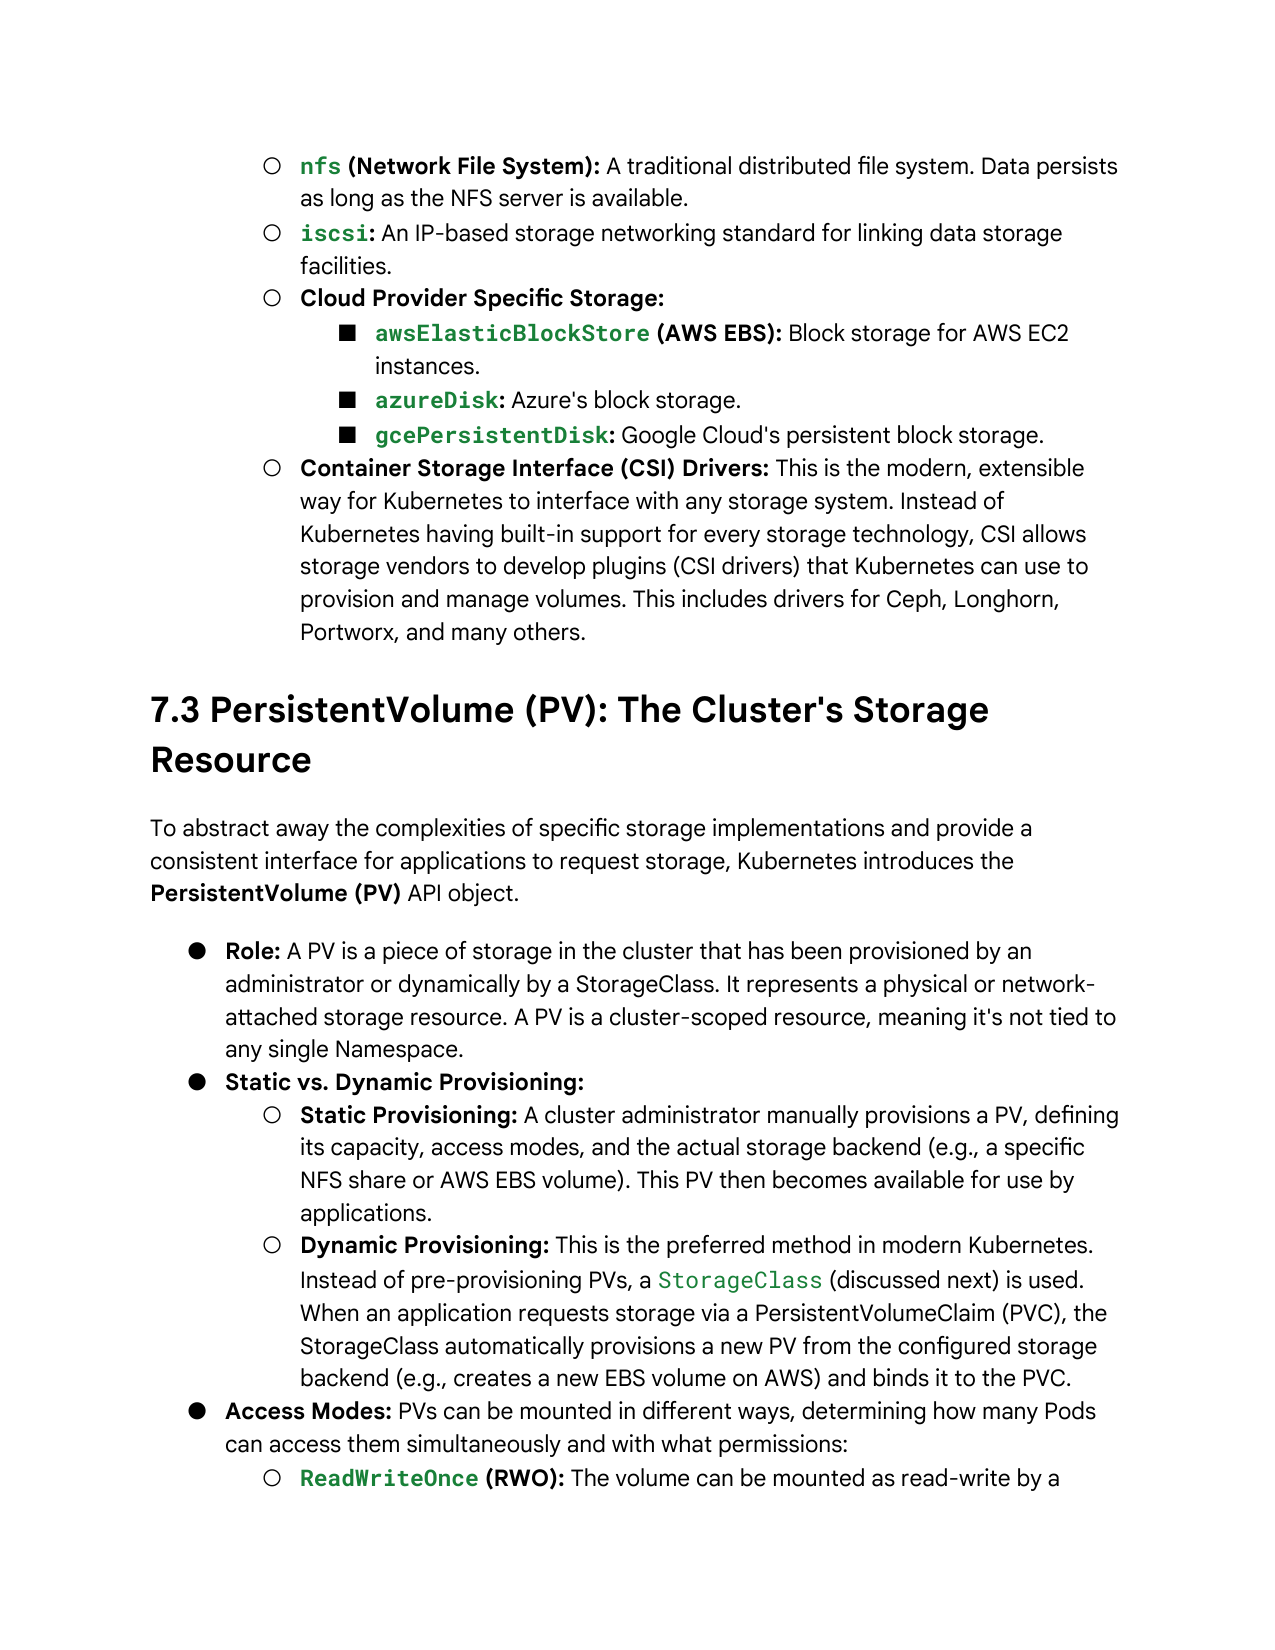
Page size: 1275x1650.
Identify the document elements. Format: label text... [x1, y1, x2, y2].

list Container Storage Interface (CSI) Drivers: This is the modern, extensible way for Kubernetes to interface with any storage system. Instead of Kubernetes having built-in support for every storage technology, CSI allows storage vendors to develop plugins (CSI drivers) that Kubernetes can use to provision and manage volumes. This includes drivers for Ceph, Longhorn, Portworx, and many others. [262, 454, 1125, 647]
list Static vs. Dynamic Provisioning: [187, 1068, 1125, 1097]
list azureDisk: Azure's block storage. [337, 384, 1125, 415]
list nfs (Network File System): A traditional distributed file system. Data persists as long as the NFS server is available. [262, 150, 1125, 213]
list Cloud Provider Specific Storage: [262, 284, 1125, 313]
list iscsi: An IP-based storage networking standard for linking data storage facilities. [262, 217, 1125, 281]
list Role: A PV is a piece of storage in the cluster that has been provisioned by an administrator or dynamically by a StorageClass. It represents a physical or network-attached storage resource. A PV is a cluster-scoped resource, meaning it's not tied to any single Namespace. [187, 937, 1125, 1064]
subtitle 7.3 PersistentVolume (PV): The Cluster's Storage Resource [150, 688, 1125, 783]
list Access Modes: PVs can be mounted in different ways, determining how many Pods can access them simultaneously and with what permissions: [187, 1397, 1125, 1459]
list Static Provisioning: A cluster administrator manually provisions a PV, defining its capacity, access modes, and the actual storage backend (e.g., a specific NFS share or AWS EBS volume). This PV then becomes available for use by applications. [262, 1101, 1125, 1228]
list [262, 1463, 1125, 1493]
list gcePersistentDisk: Google Cloud's persistent block storage. [337, 419, 1125, 450]
text To abstract away the complexities of specific storage implementations and provide a consistent interface for applications to request storage, Kubernetes introduces the PersistentVolume (PV) API object. [150, 814, 1125, 908]
list awsElasticBlockStore (AWS EBS): Block storage for AWS EC2 instances. [337, 317, 1125, 381]
list Dynamic Provisioning: This is the preferred method in modern Kubernetes. Instead of pre-provisioning PVs, a StorageClass (discussed next) is used. When an application requests storage via a PersistentVolumeClaim (PVC), the StorageClass automatically provisions a new PV from the configured storage backend (e.g., creates a new EBS volume on AWS) and binds it to the PVC. [262, 1232, 1125, 1393]
